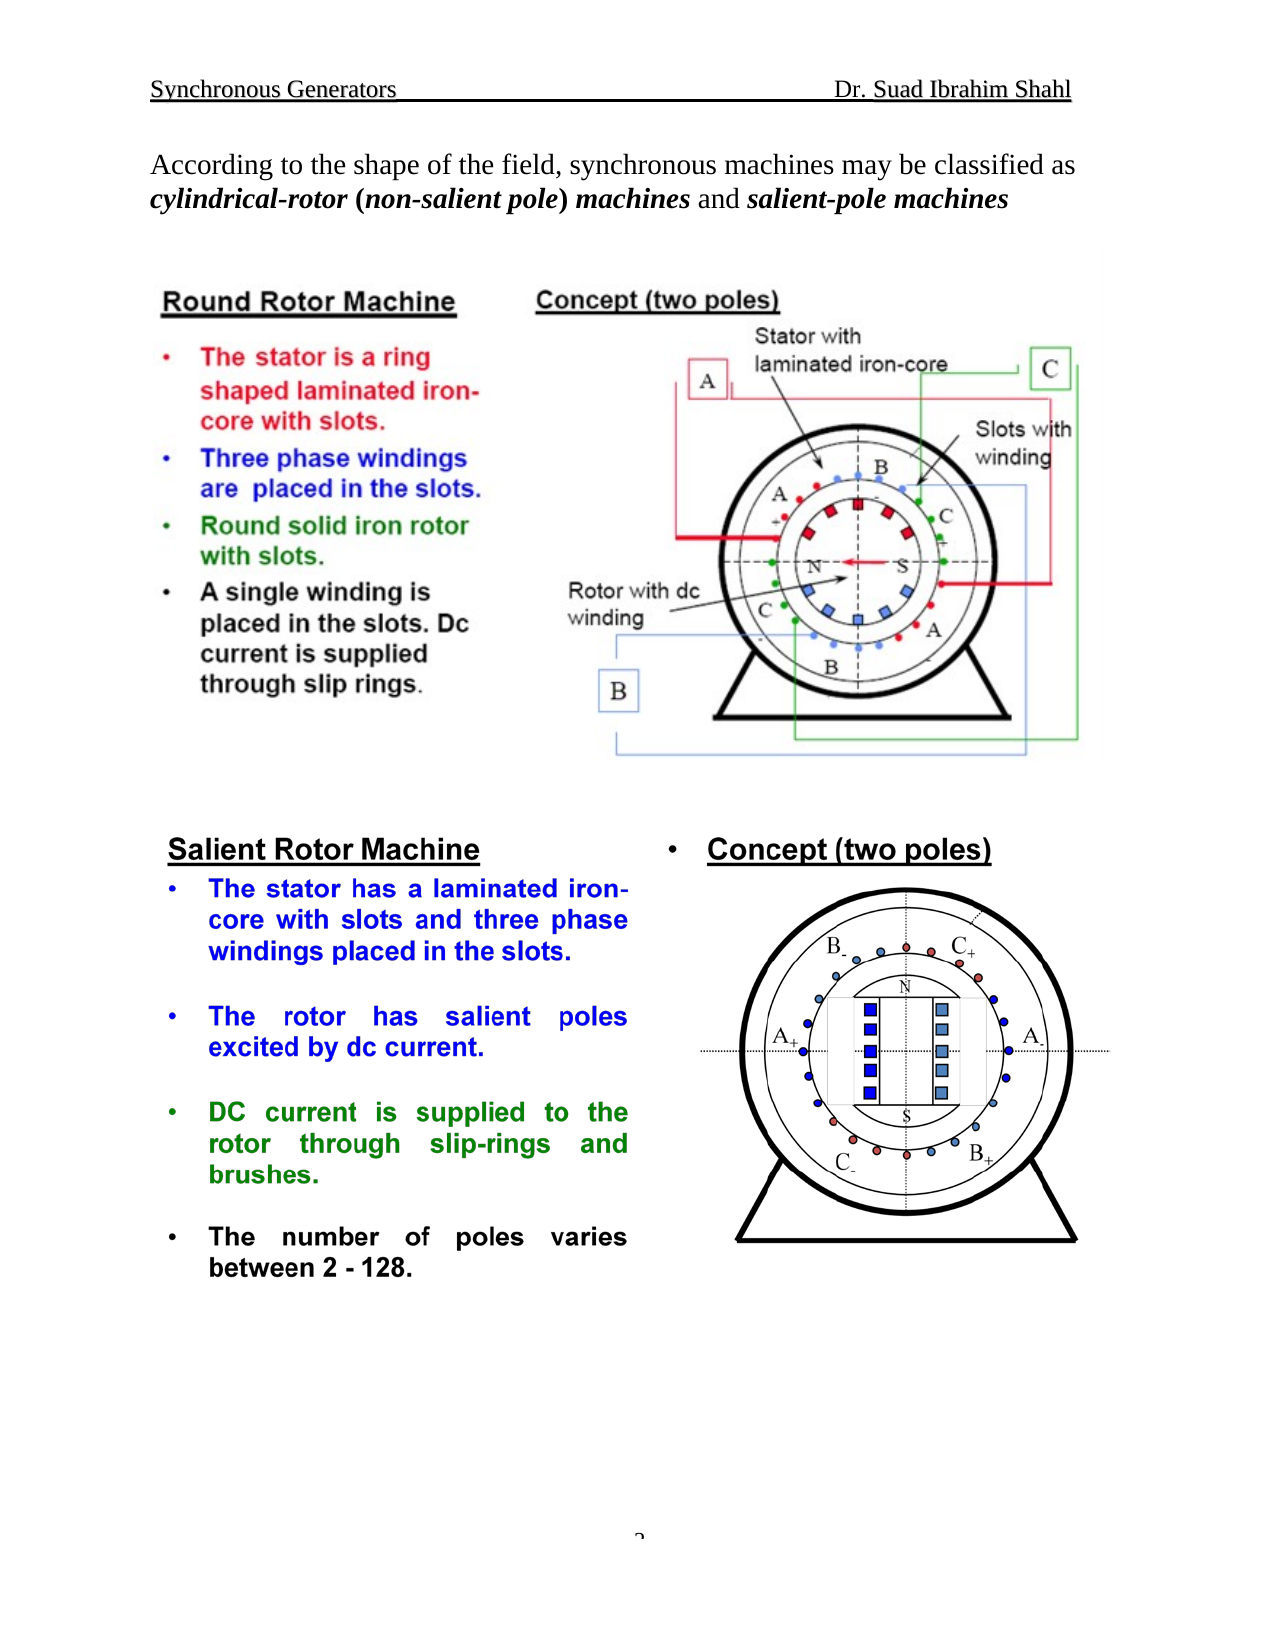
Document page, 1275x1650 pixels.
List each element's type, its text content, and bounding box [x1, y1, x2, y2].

text According to the shape of the field, synchronous machines may be classified as [150, 148, 1139, 181]
picture [153, 249, 1124, 762]
picture [150, 822, 1110, 1312]
subtitle cylindrical-rotor (non-salient pole) machines and salient-pole machines [150, 181, 1139, 215]
